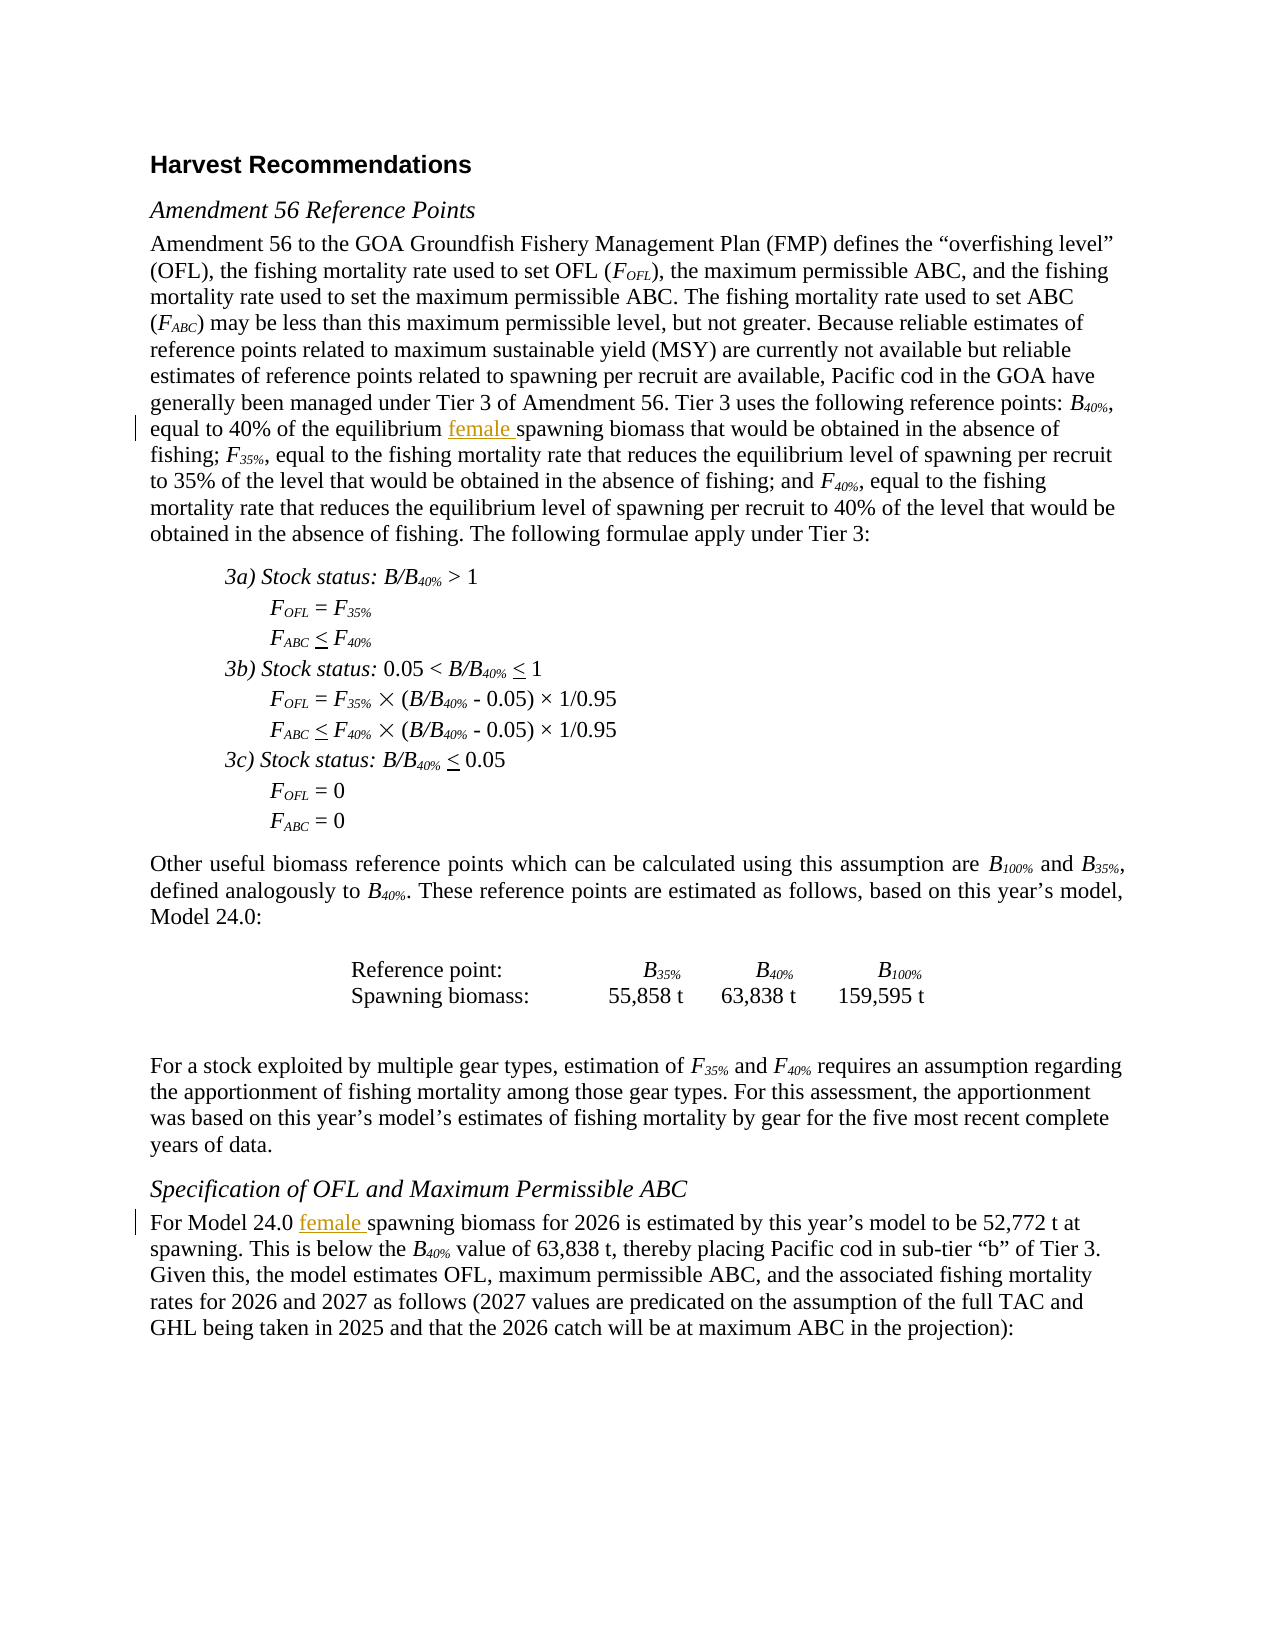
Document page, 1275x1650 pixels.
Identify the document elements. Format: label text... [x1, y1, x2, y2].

table_cell Spawning biomass: [340, 982, 564, 1009]
text Other useful biomass reference points which can be calculated using this assumption are B100% and B35%, defined analogously to B40%. These reference points are estimated as follows, based on this year’s model, Model 24.0: [150, 851, 1125, 929]
table_header Reference point: [340, 956, 564, 982]
text 3b) Stock status: 0.05 < B/B40% < 1 [150, 655, 1125, 681]
table_cell 159,595 t [807, 982, 935, 1009]
text 3a) Stock status: B/B40% > 1 [150, 563, 1125, 590]
subtitle Harvest Recommendations [150, 150, 1125, 179]
text FOFL = F35% [270, 594, 1125, 620]
text FOFL = F35% (B/B40% - 0.05) × 1/0.95 [150, 685, 1125, 712]
table_header B40% [694, 956, 807, 982]
text FABC < F40% [150, 624, 1125, 651]
table_cell 63,838 t [694, 982, 807, 1009]
table_cell 55,858 t [565, 982, 694, 1009]
text FOFL = 0 [270, 777, 1125, 803]
text 3c) Stock status: B/B40% < 0.05 [150, 746, 1125, 773]
subtitle Amendment 56 Reference Points [150, 195, 1125, 224]
table_header B100% [807, 956, 935, 982]
text For Model 24.0 spawning biomass for 2026 is estimated by this year’s model to be 52,772 t at spawning. This is below the B40% value of 63,838 t, thereby placing Pacific cod in sub-tier “b” of Tier 3. Given this, the model estimates OFL, maximum permissible ABC, and the associated fishing mortality rates for 2026 and 2027 as follows (2027 values are predicated on the assumption of the full TAC and GHL being taken in 2025 and that the 2026 catch will be at maximum ABC in the projection): [150, 1209, 1125, 1341]
text FABC = 0 [270, 807, 1125, 834]
text FABC < F40% (B/B40% - 0.05) × 1/0.95 [150, 716, 1125, 742]
text Amendment 56 to the GOA Groundfish Fishery Management Plan (FMP) defines the “overfishing level” (OFL), the fishing mortality rate used to set OFL (FOFL), the maximum permissible ABC, and the fishing mortality rate used to set the maximum permissible ABC. The fishing mortality rate used to set ABC (FABC) may be less than this maximum permissible level, but not greater. Because reliable estimates of reference points related to maximum sustainable yield (MSY) are currently not available but reliable estimates of reference points related to spawning per recruit are available, Pacific cod in the GOA have generally been managed under Tier 3 of Amendment 56. Tier 3 uses the following reference points: B40%, equal to 40% of the equilibrium spawning biomass that would be obtained in the absence of fishing; F35%, equal to the fishing mortality rate that reduces the equilibrium level of spawning per recruit to 35% of the level that would be obtained in the absence of fishing; and F40%, equal to the fishing mortality rate that reduces the equilibrium level of spawning per recruit to 40% of the level that would be obtained in the absence of fishing. The following formulae apply under Tier 3: [150, 230, 1125, 547]
table_header B35% [565, 956, 694, 982]
text For a stock exploited by multiple gear types, estimation of F35% and F40% requires an assumption regarding the apportionment of fishing mortality among those gear types. For this assessment, the apportionment was based on this year’s model’s estimates of fishing mortality by gear for the five most recent complete years of data. [150, 1052, 1125, 1157]
subtitle Specification of OFL and Maximum Permissible ABC [150, 1174, 1125, 1202]
